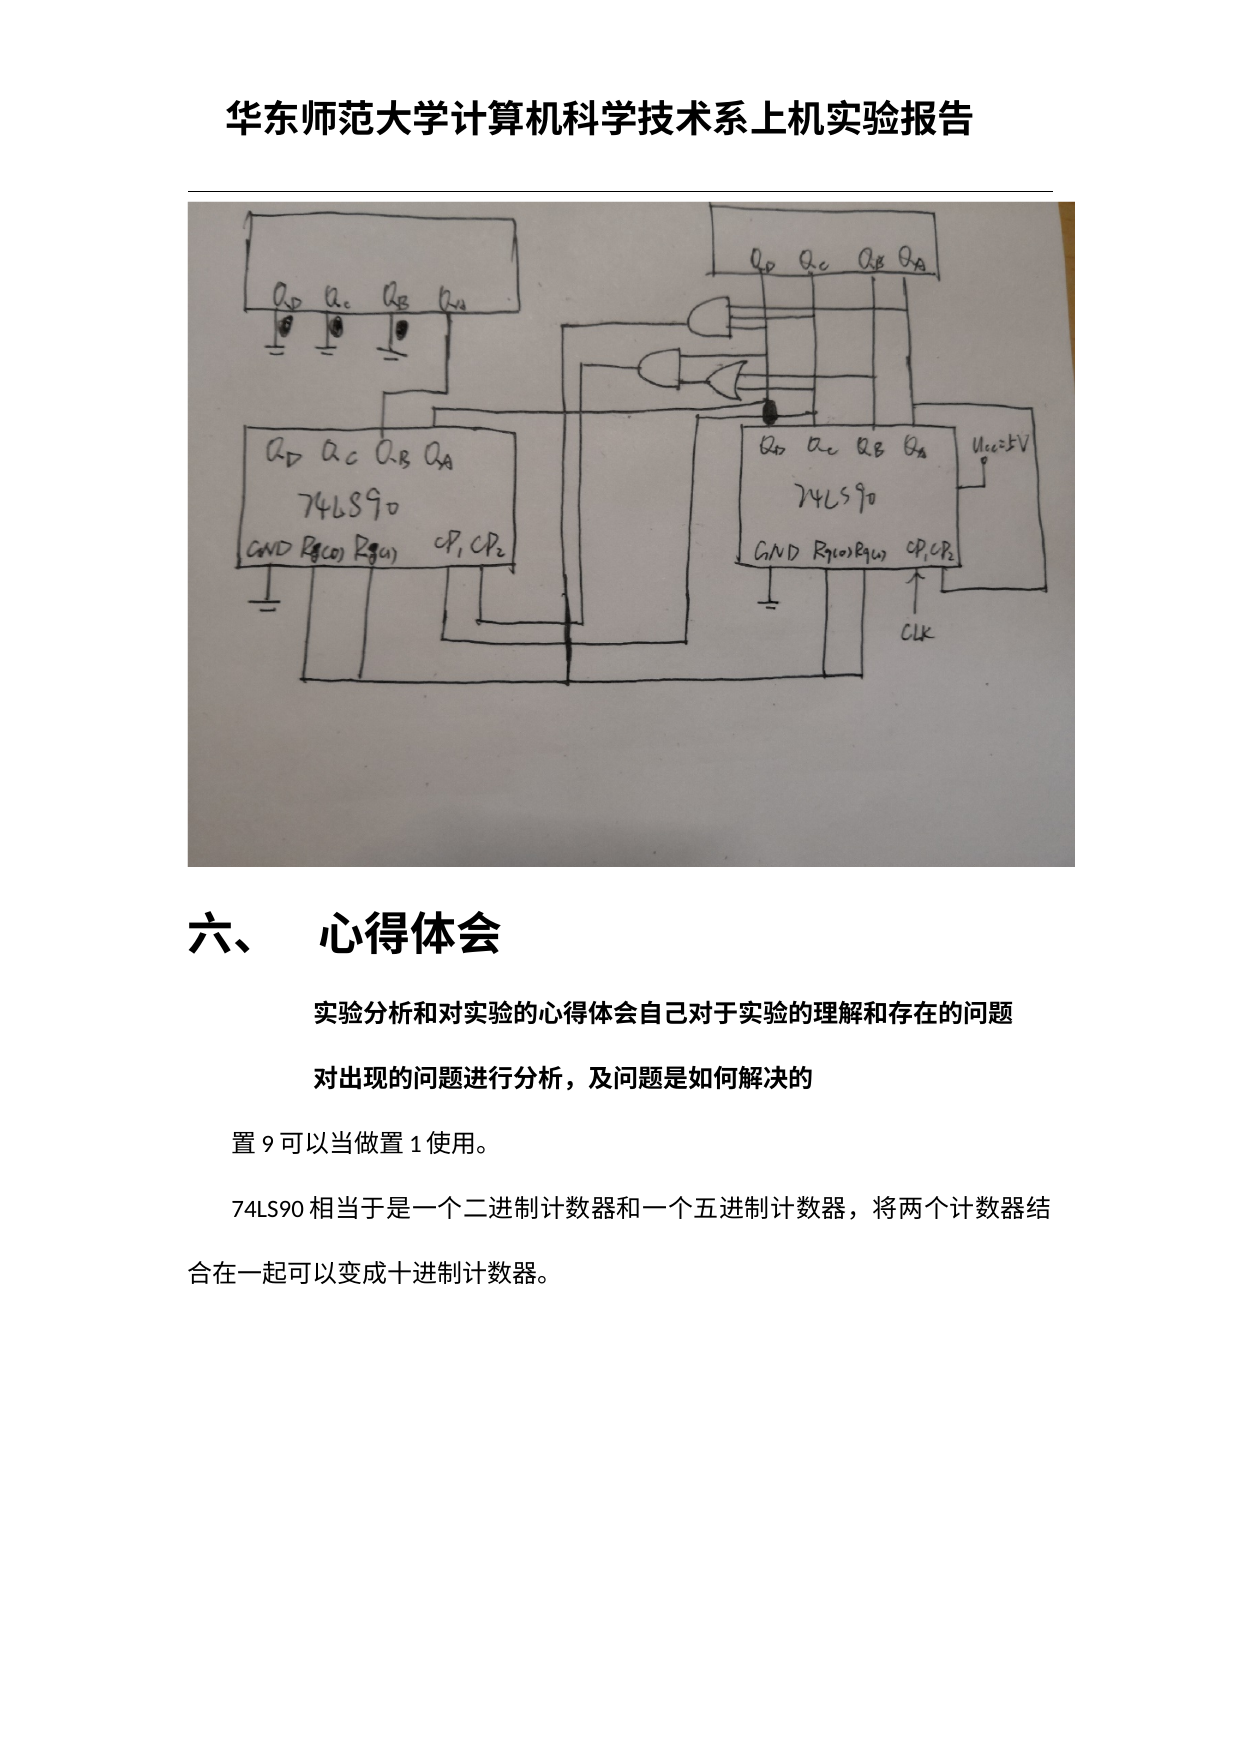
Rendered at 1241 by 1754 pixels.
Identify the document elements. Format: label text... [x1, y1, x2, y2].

text 置9可以当做置1使用。 [187, 1109, 1053, 1174]
list 实验分析和对实验的心得体会自己对于实验的理解和存在的问题 [232, 979, 1053, 1044]
text 74LS90相当于是一个二进制计数器和一个五进制计数器，将两个计数器结合在一起可以变成十进制计数器。 [187, 1174, 1053, 1304]
list 对出现的问题进行分析，及问题是如何解决的 [232, 1044, 1053, 1109]
picture [189, 202, 1074, 867]
list 心得体会 [187, 882, 1053, 979]
